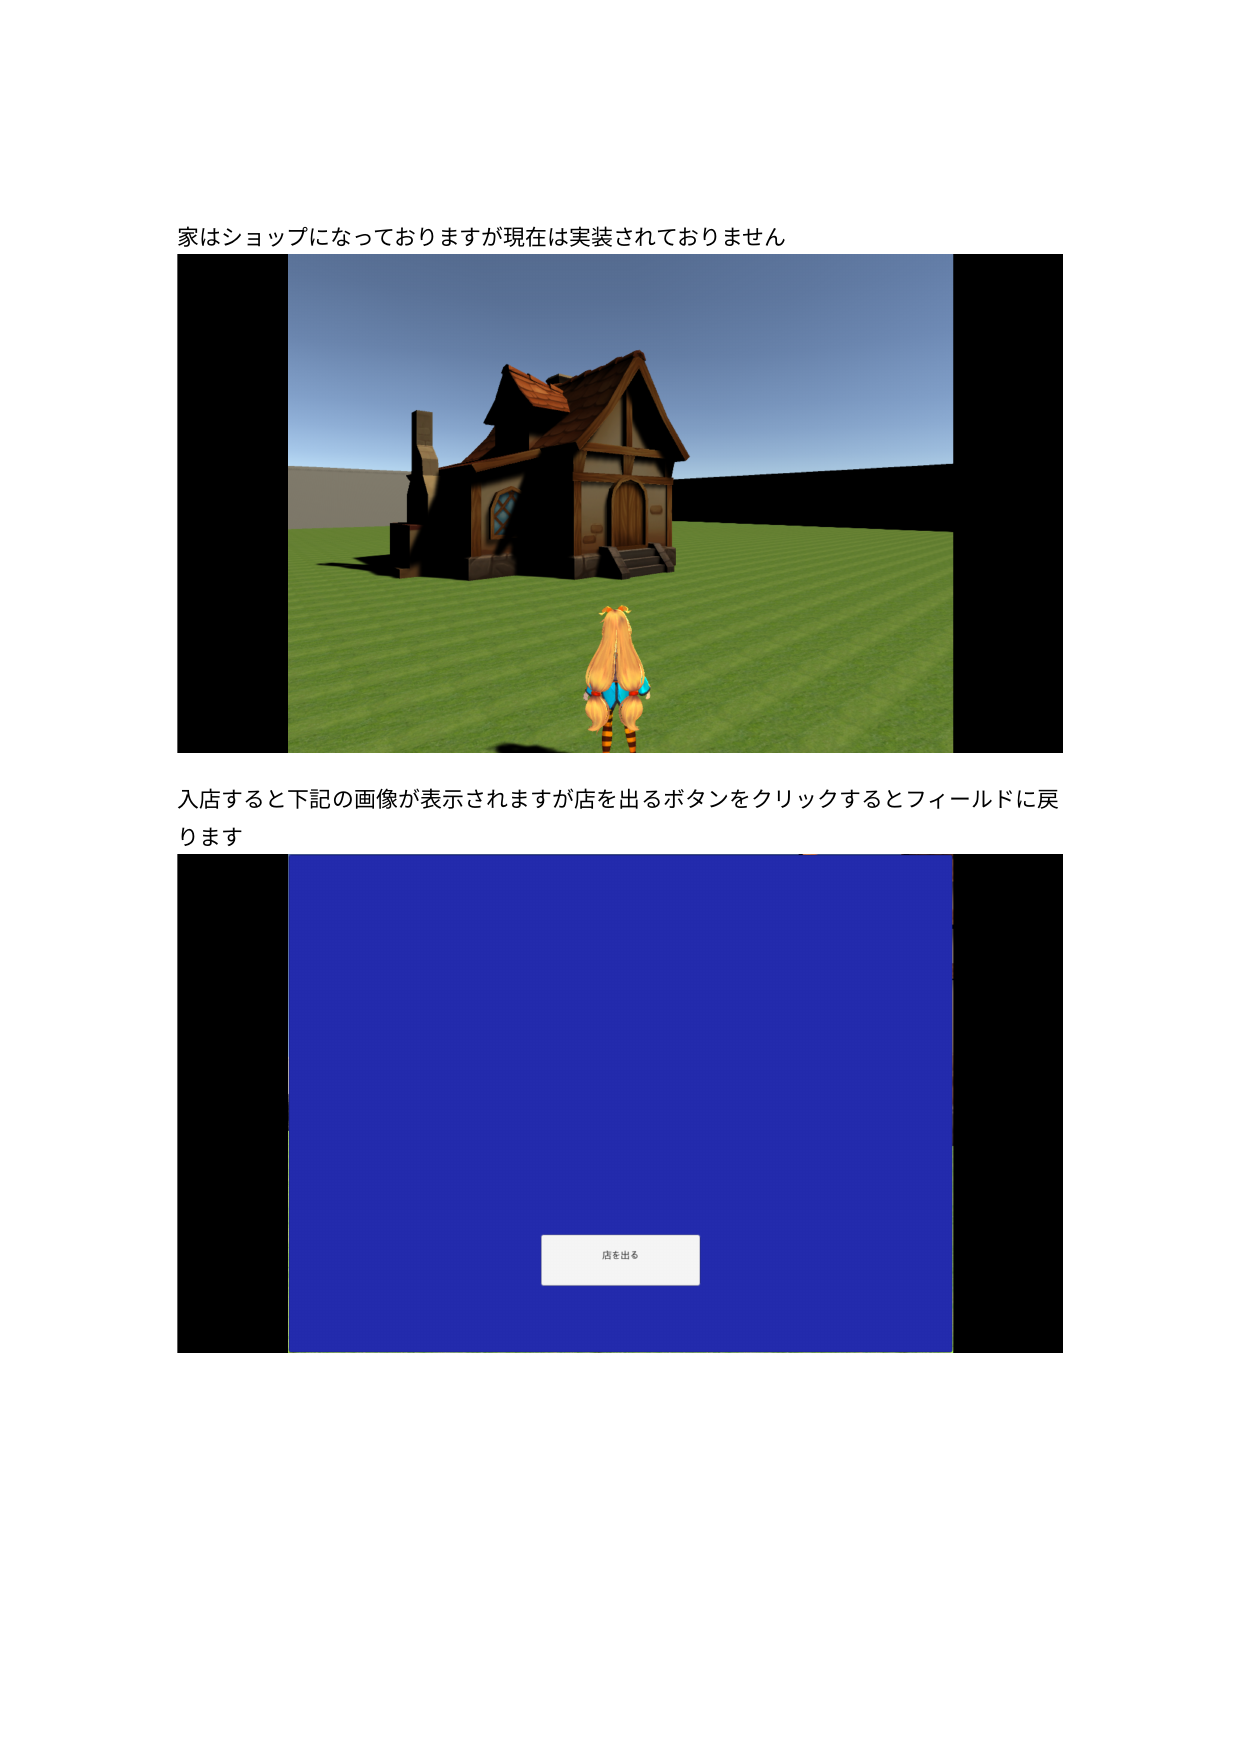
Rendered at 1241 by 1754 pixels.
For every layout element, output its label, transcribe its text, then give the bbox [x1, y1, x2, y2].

picture [177, 254, 1063, 753]
picture [177, 854, 1063, 1353]
text 入店すると下記の画像が表示されますが店を出るボタンをクリックするとフィールドに戻ります [177, 779, 1063, 854]
text 家はショップになっておりますが現在は実装されておりません [177, 217, 1063, 254]
